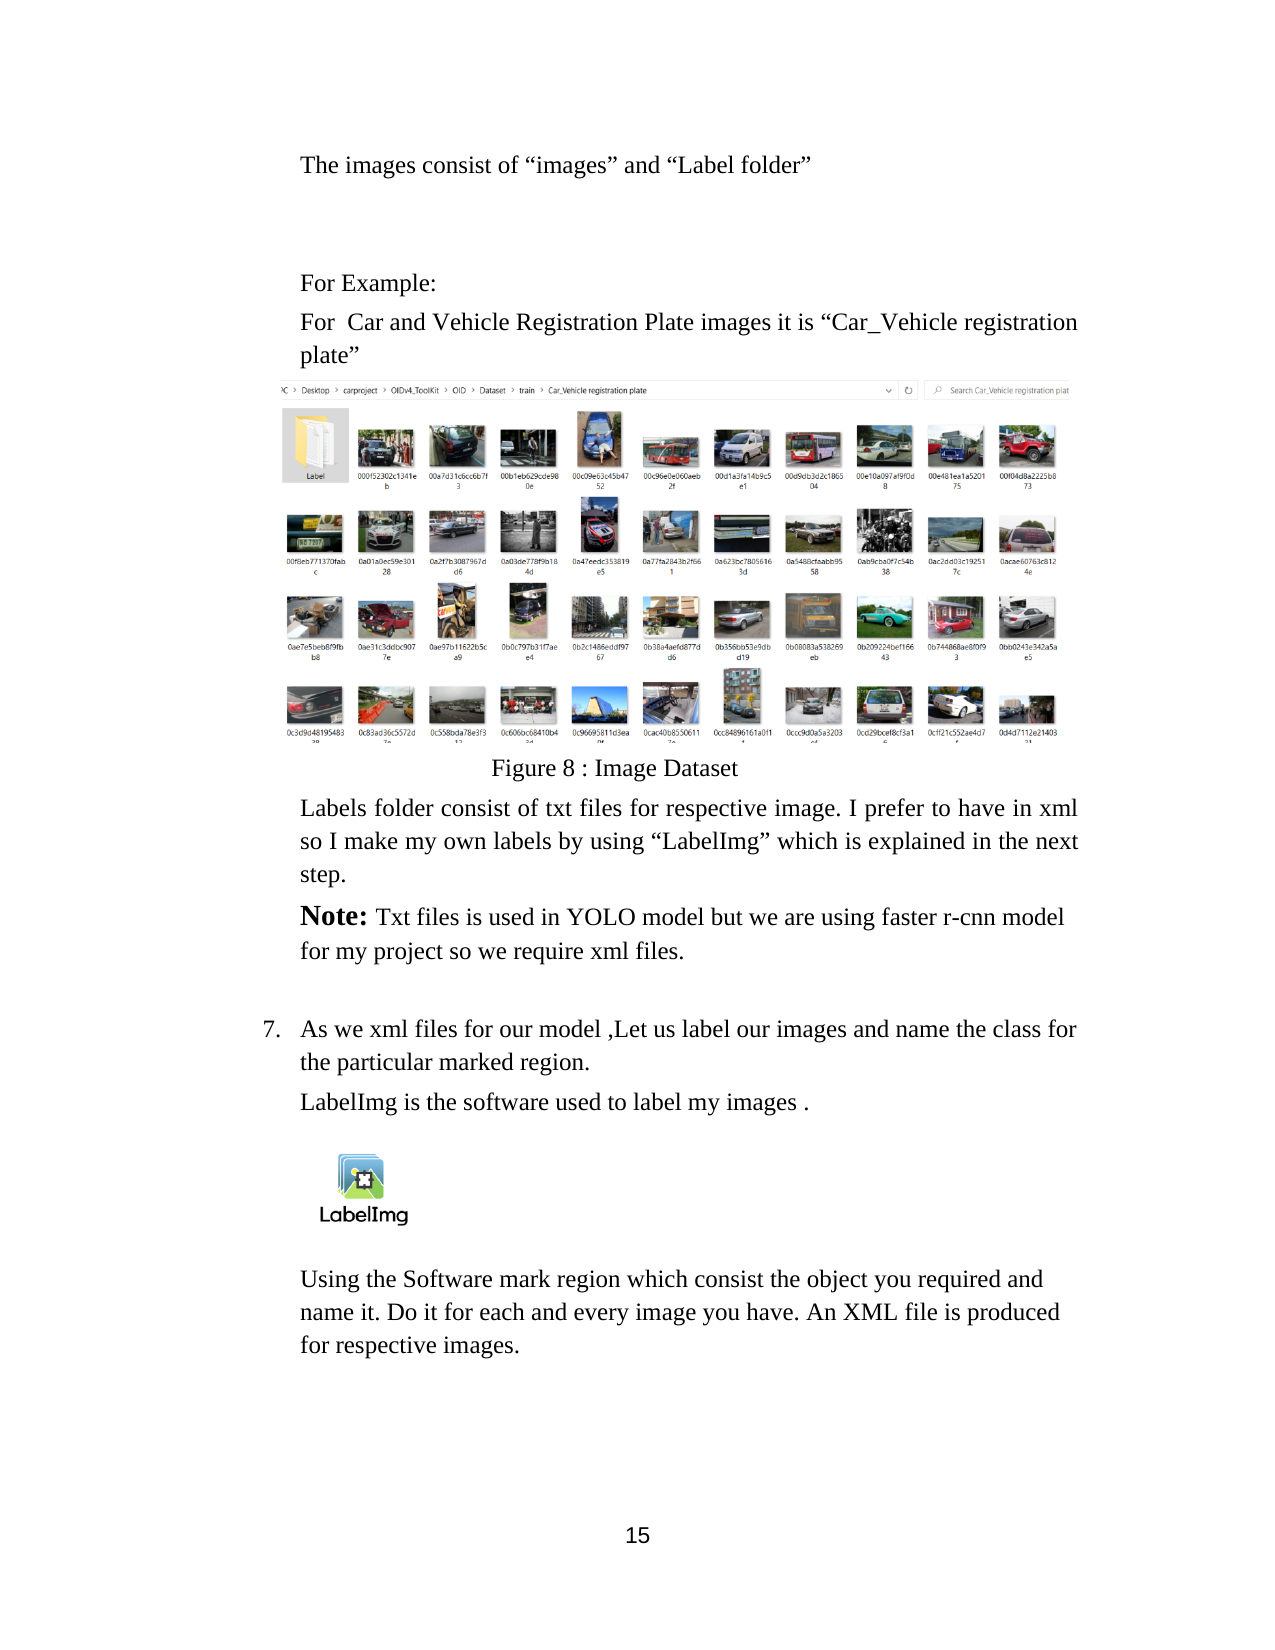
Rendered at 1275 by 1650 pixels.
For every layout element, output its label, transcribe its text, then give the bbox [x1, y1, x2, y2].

text Note: Txt files is used in YOLO model but we are using faster r-cnn model for my project so we require xml files. [300, 898, 1079, 965]
text For Example: [300, 268, 1079, 297]
text Labels folder consist of txt files for respective image. I prefer to have in xml so I make my own labels by using “LabelImg” which is explained in the next step. [300, 793, 1079, 888]
text The images consist of “images” and “Label folder” [300, 150, 1079, 179]
text LabelImg is the software used to label my images . [300, 1087, 1079, 1116]
text Using the Software mark region which consist the object you required and name it. Do it for each and every image you have. An XML file is produced for respective images. [300, 1264, 1079, 1358]
picture [281, 379, 1069, 743]
list As we xml files for our model ,Let us label our images and name the class for the particular marked region. [262, 1014, 1079, 1076]
text For Car and Vehicle Registration Plate images it is “Car_Vehicle registration plate” [300, 307, 1079, 369]
picture [300, 1126, 428, 1254]
text Figure 8 : Image Dataset [150, 753, 1079, 782]
